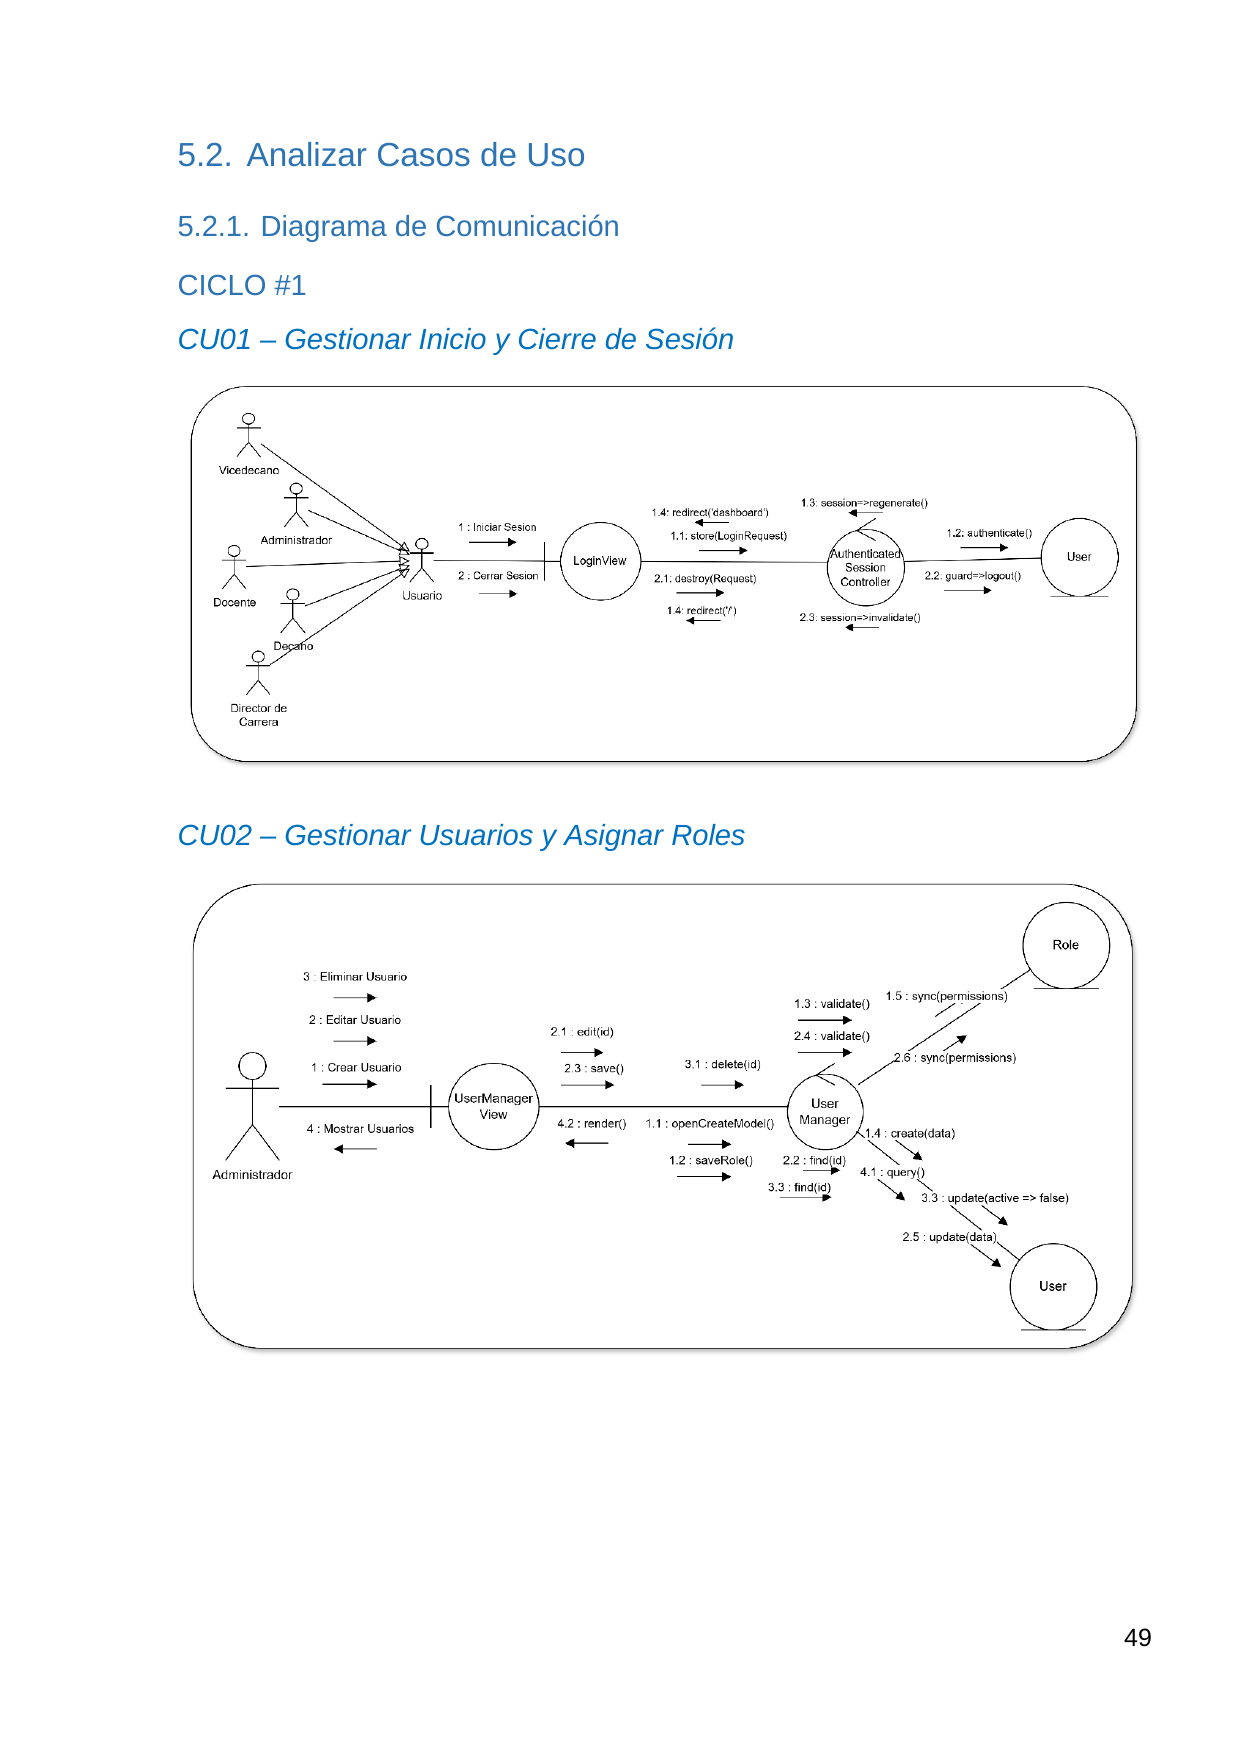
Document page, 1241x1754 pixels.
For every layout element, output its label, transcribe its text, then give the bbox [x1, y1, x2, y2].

picture [177, 868, 1152, 1368]
picture [177, 372, 1152, 779]
subtitle CICLO #1 [177, 268, 1152, 301]
subtitle Analizar Casos de Uso [177, 135, 1152, 173]
subtitle CU01 – Gestionar Inicio y Cierre de Sesión [177, 322, 1152, 356]
subtitle CU02 – Gestionar Usuarios y Asignar Roles [177, 818, 1152, 851]
subtitle Diagrama de Comunicación [177, 209, 1152, 243]
